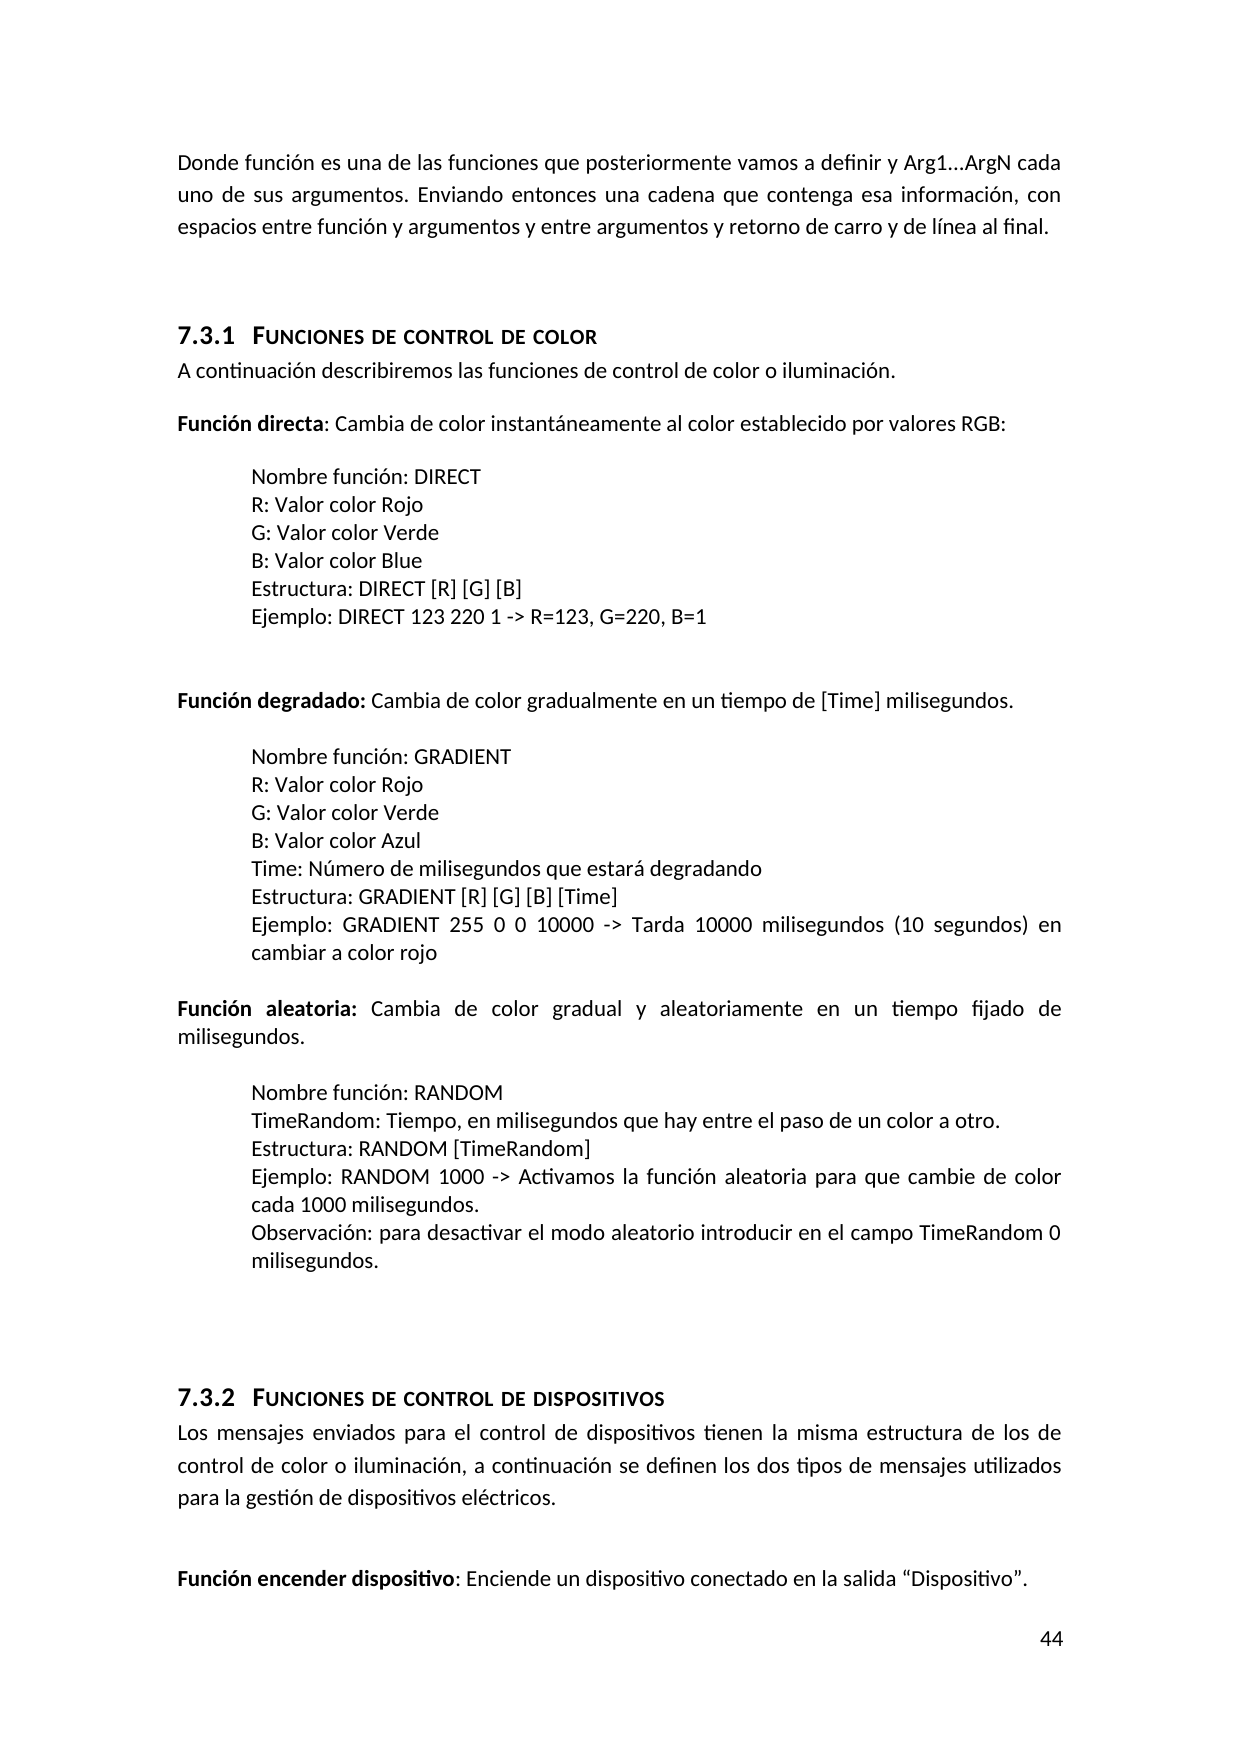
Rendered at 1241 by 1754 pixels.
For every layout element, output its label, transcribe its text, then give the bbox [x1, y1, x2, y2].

text Time: Número de milisegundos que estará degradando [251, 854, 1063, 882]
text Función degradado: Cambia de color gradualmente en un tiempo de [Time] milisegundos. [177, 686, 1063, 714]
text Estructura: DIRECT [R] [G] [B] [251, 574, 1063, 602]
text Estructura: RANDOM [TimeRandom] [251, 1134, 1063, 1162]
text B: Valor color Azul [251, 826, 1063, 854]
text TimeRandom: Tiempo, en milisegundos que hay entre el paso de un color a otro. [251, 1106, 1063, 1134]
subtitle Funciones de control de dispositivos [177, 1381, 1063, 1414]
text Función directa: Cambia de color instantáneamente al color establecido por valores RGB: [177, 409, 1063, 437]
text R: Valor color Rojo [251, 490, 1063, 518]
text G: Valor color Verde [251, 798, 1063, 826]
text Ejemplo: RANDOM 1000 -> Activamos la función aleatoria para que cambie de color cada 1000 milisegundos. [251, 1162, 1063, 1218]
text Ejemplo: DIRECT 123 220 1 -> R=123, G=220, B=1 [251, 602, 1063, 630]
subtitle Funciones de control de color [177, 318, 1063, 351]
text Estructura: GRADIENT [R] [G] [B] [Time] [251, 882, 1063, 910]
text G: Valor color Verde [251, 518, 1063, 546]
text B: Valor color Blue [251, 546, 1063, 574]
text Nombre función: DIRECT [251, 462, 1063, 490]
text Ejemplo: GRADIENT 255 0 0 10000 -> Tarda 10000 milisegundos (10 segundos) en cambiar a color rojo [251, 910, 1063, 966]
text Observación: para desactivar el modo aleatorio introducir en el campo TimeRandom 0 milisegundos. [251, 1218, 1063, 1274]
text Donde función es una de las funciones que posteriormente vamos a definir y Arg1...ArgN cada uno de sus argumentos. Enviando entonces una cadena que contenga esa información, con espacios entre función y argumentos y entre argumentos y retorno de carro y de línea al final. [177, 148, 1063, 240]
text Función aleatoria: Cambia de color gradual y aleatoriamente en un tiempo fijado de milisegundos. [177, 994, 1063, 1050]
text R: Valor color Rojo [251, 770, 1063, 798]
text Nombre función: RANDOM [251, 1078, 1063, 1106]
text Nombre función: GRADIENT [251, 742, 1063, 770]
text A continuación describiremos las funciones de control de color o iluminación. [177, 356, 1063, 384]
text Los mensajes enviados para el control de dispositivos tienen la misma estructura de los de control de color o iluminación, a continuación se definen los dos tipos de mensajes utilizados para la gestión de dispositivos eléctricos. [177, 1418, 1063, 1511]
text Función encender dispositivo: Enciende un dispositivo conectado en la salida “Dispositivo”. [177, 1564, 1063, 1592]
